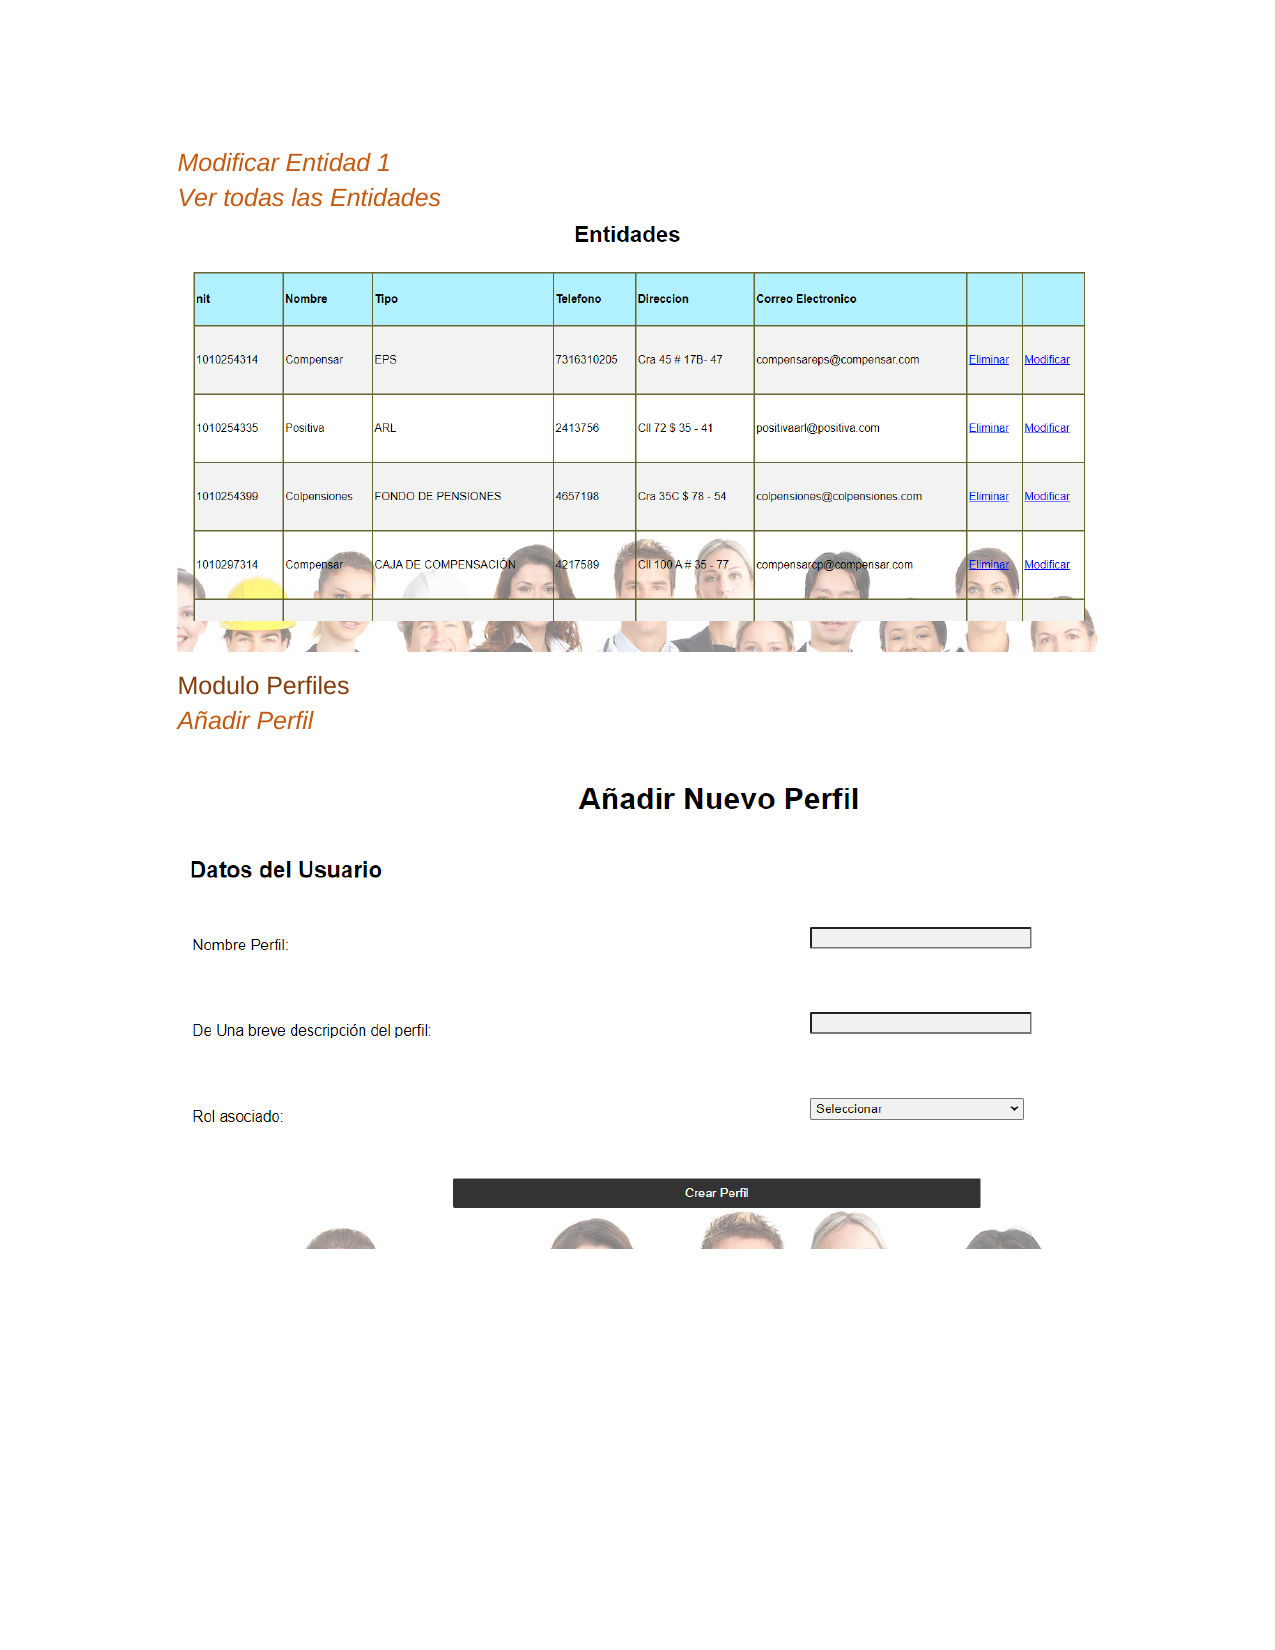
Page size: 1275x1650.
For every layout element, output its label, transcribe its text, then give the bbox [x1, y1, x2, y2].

picture [177, 213, 1098, 652]
picture [177, 737, 1098, 1249]
subtitle Ver todas las Entidades [177, 183, 1098, 212]
subtitle Modificar Entidad 1 [177, 148, 1098, 176]
subtitle Modulo Perfiles [177, 671, 1098, 699]
subtitle Añadir Perfil [177, 706, 1098, 735]
